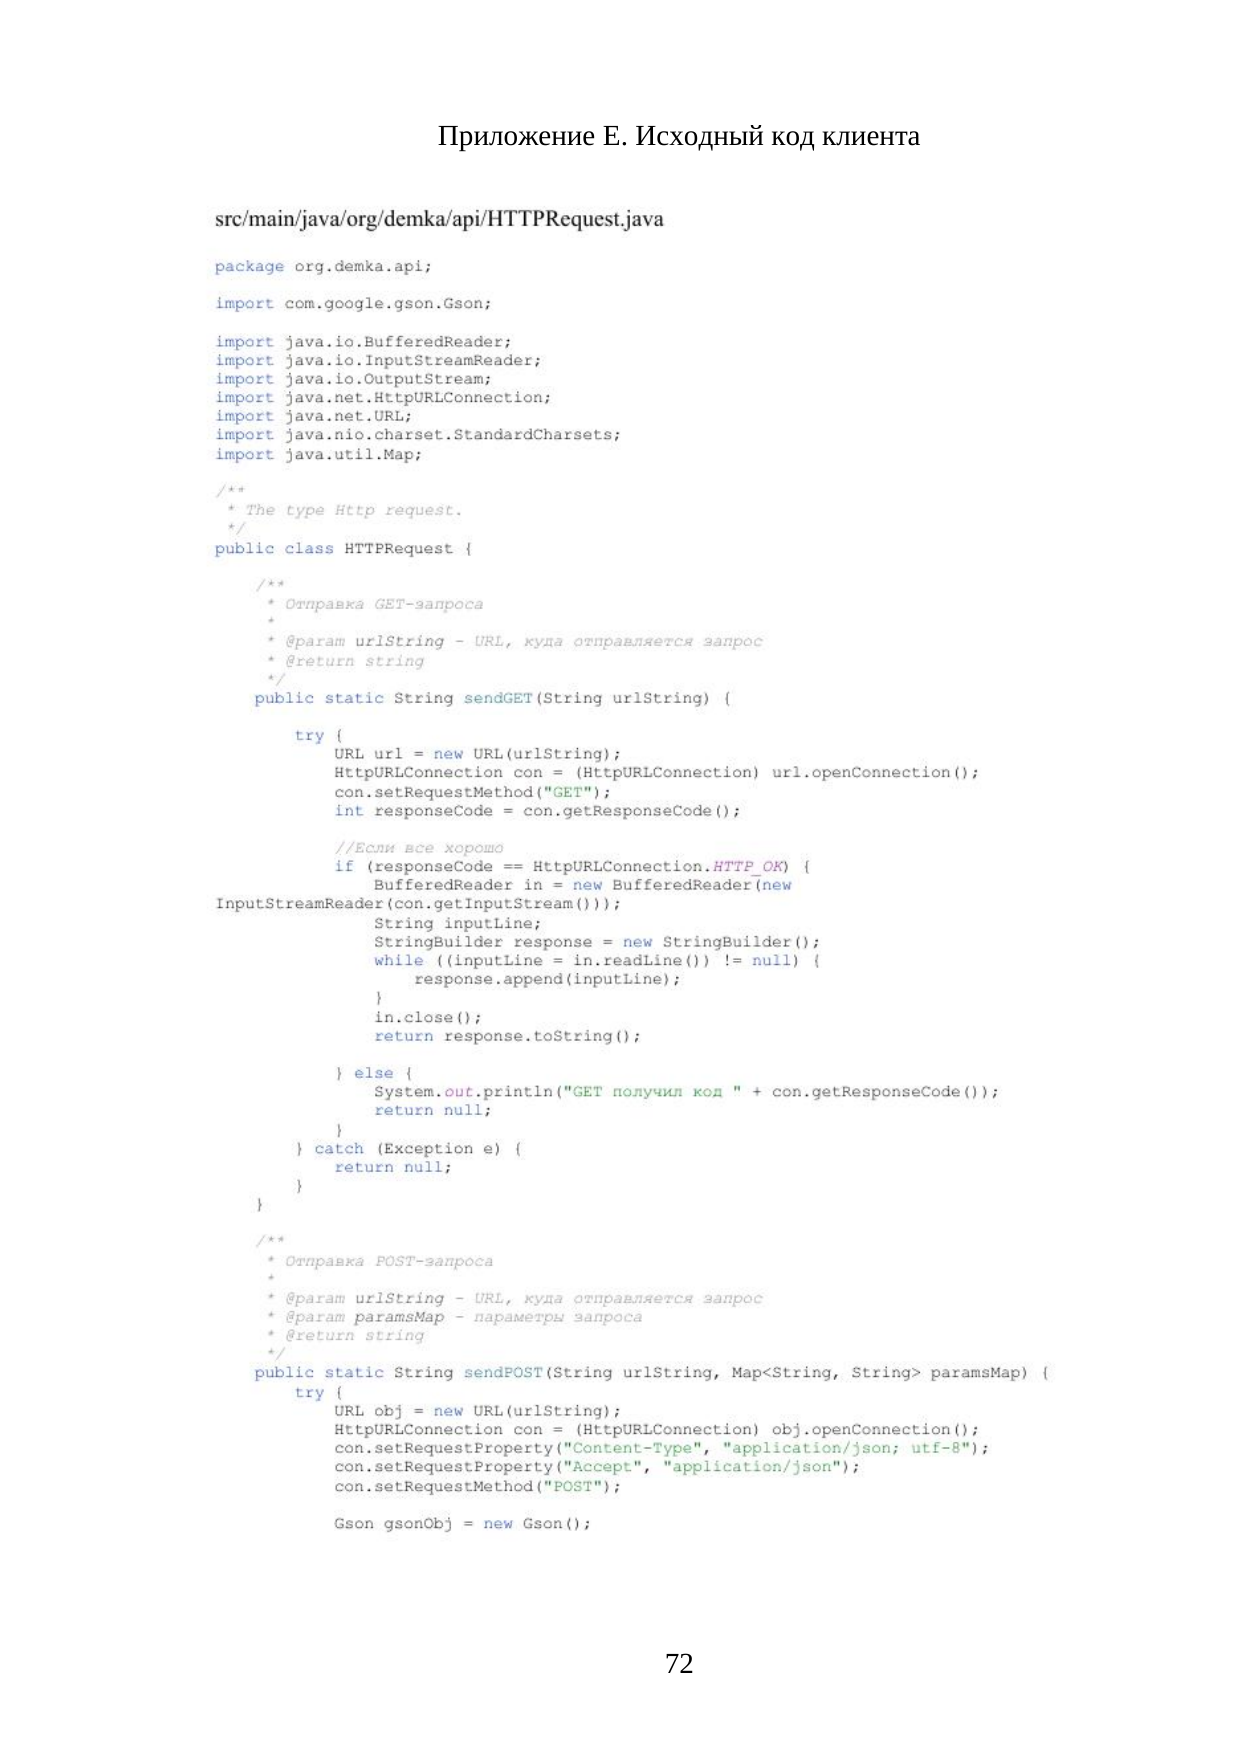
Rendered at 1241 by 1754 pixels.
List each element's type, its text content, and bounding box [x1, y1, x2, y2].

picture [186, 185, 1172, 1580]
subtitle Приложение E. Исходный код клиента [177, 118, 1181, 152]
